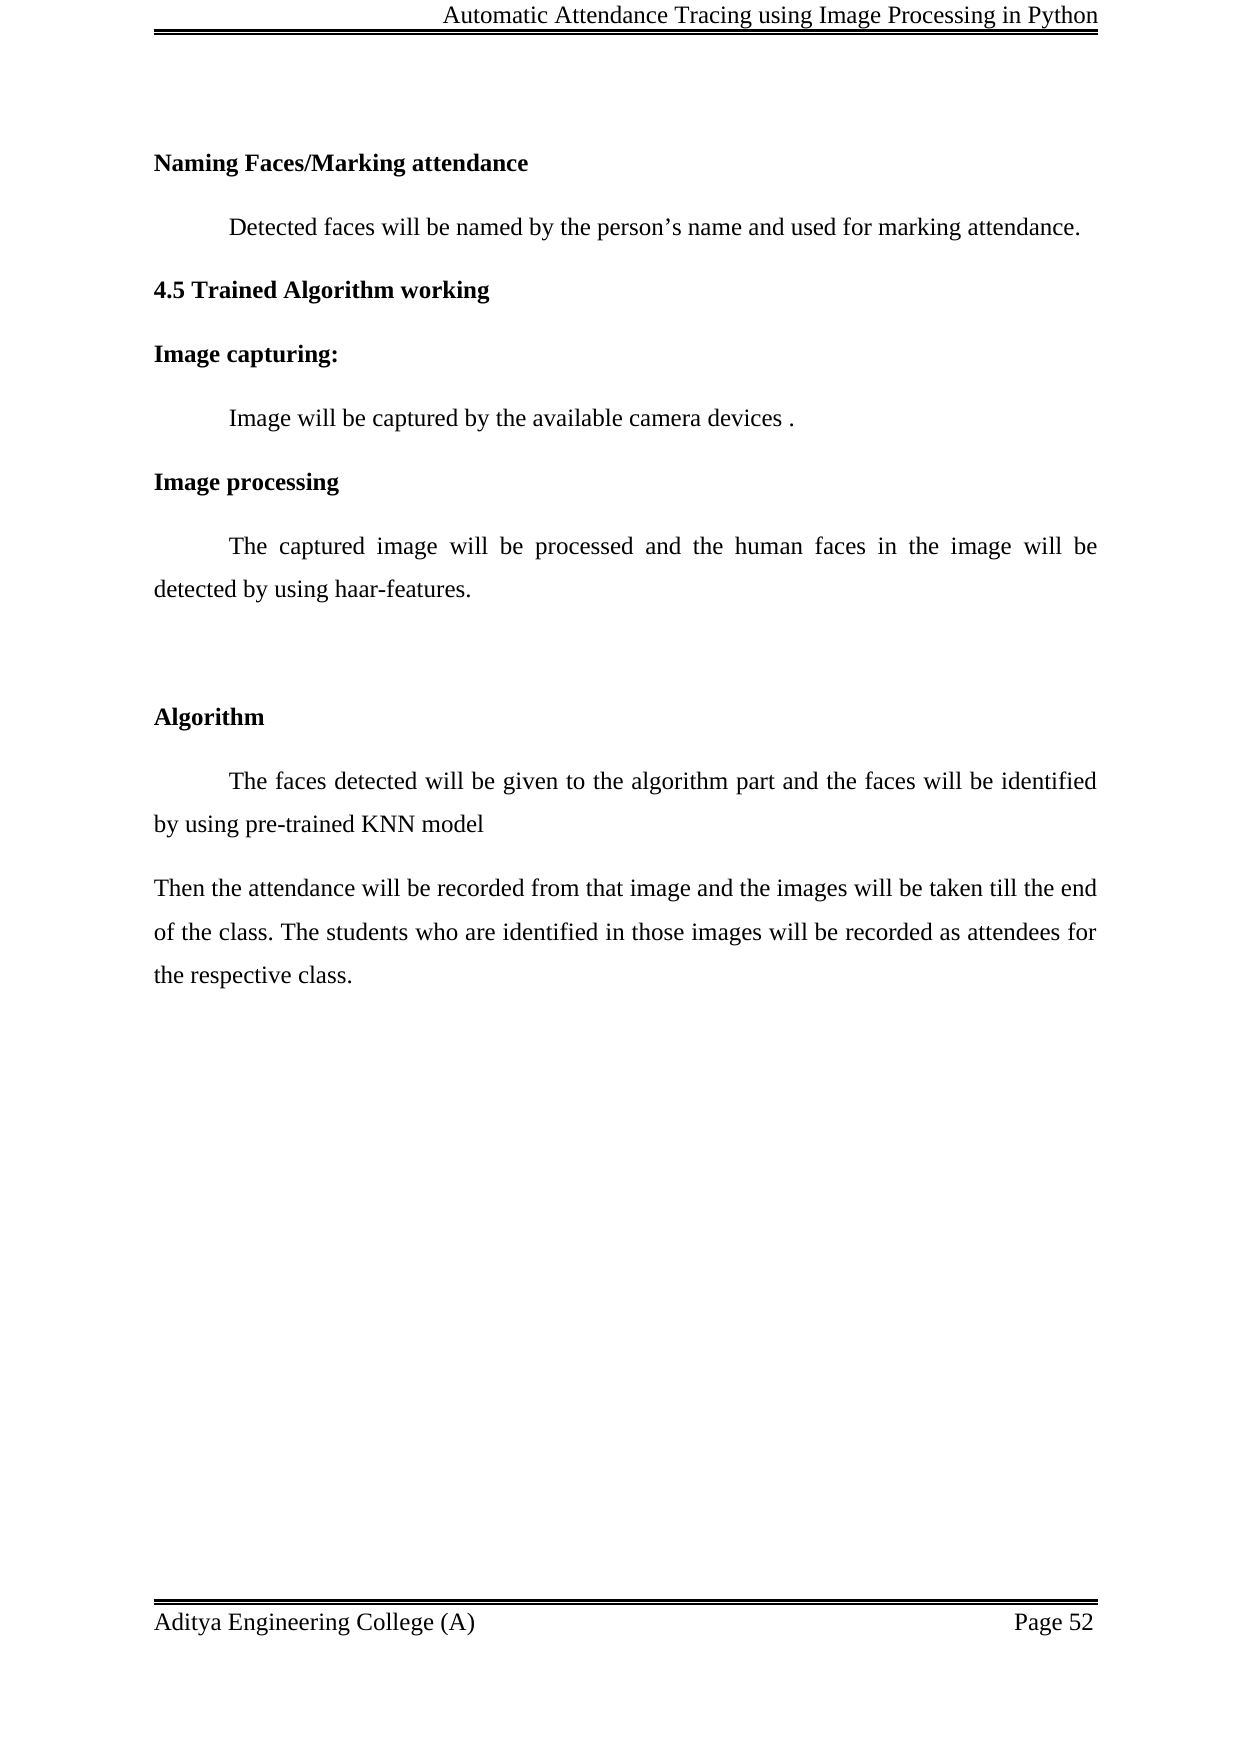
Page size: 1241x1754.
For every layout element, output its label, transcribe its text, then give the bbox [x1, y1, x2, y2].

text Naming Faces/Marking attendance [153, 148, 1098, 176]
text Image processing [153, 467, 1098, 496]
text Then the attendance will be recorded from that image and the images will be taken till the end of the class. The students who are identified in those images will be recorded as attendees for the respective class. [153, 873, 1098, 988]
text The faces detected will be given to the algorithm part and the faces will be identified by using pre-trained KNN model [153, 766, 1098, 838]
text 4.5 Trained Algorithm working [153, 276, 1098, 304]
text Image will be captured by the available camera devices . [153, 403, 1098, 432]
text Algorithm [153, 702, 1098, 731]
text The captured image will be processed and the human faces in the image will be detected by using haar-features. [153, 531, 1098, 603]
text Detected faces will be named by the person’s name and used for marking attendance. [228, 212, 1098, 240]
text Image capturing: [153, 339, 1098, 368]
